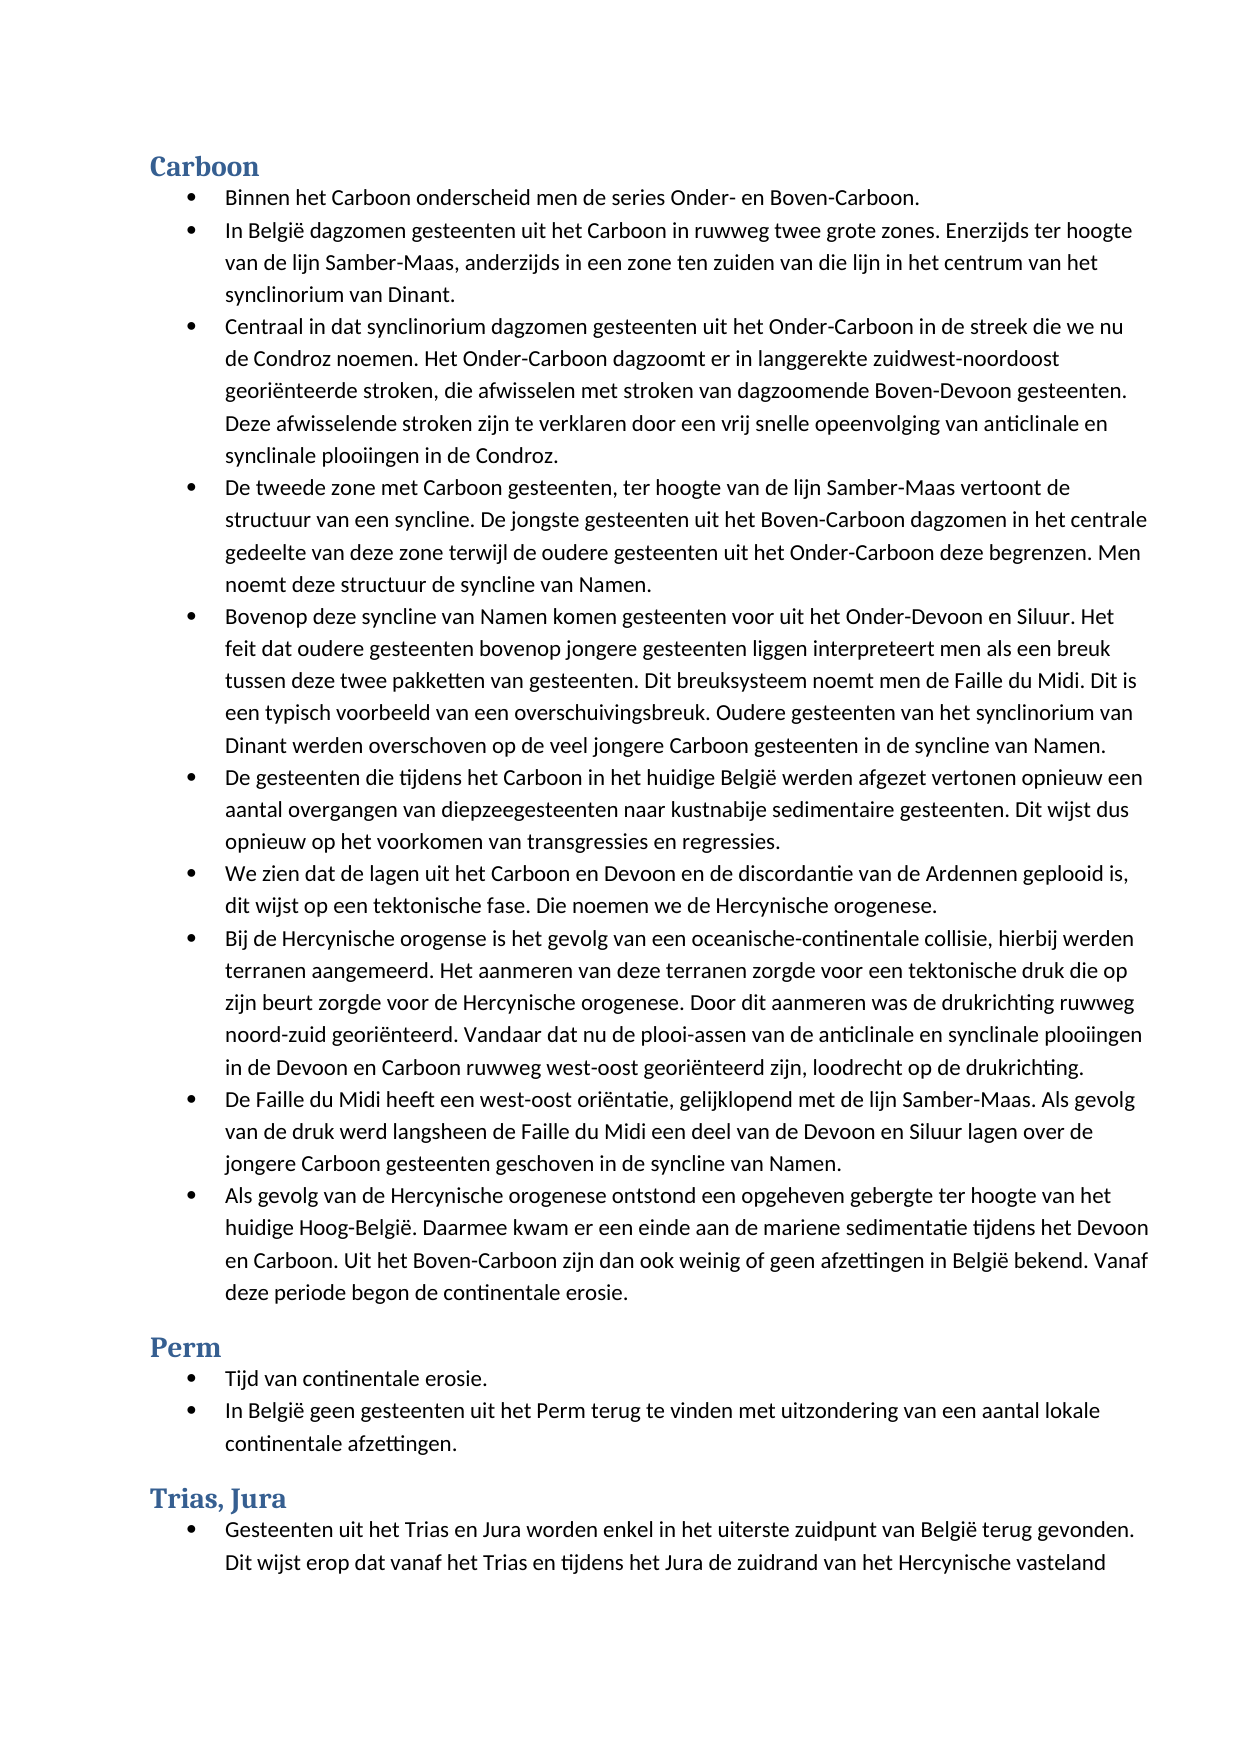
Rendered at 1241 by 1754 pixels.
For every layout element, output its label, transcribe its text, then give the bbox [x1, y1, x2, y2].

list Tijd van continentale erosie. [187, 1364, 1152, 1392]
list Als gevolg van de Hercynische orogenese ontstond een opgeheven gebergte ter hoogte van het huidige Hoog-België. Daarmee kwam er een einde aan de mariene sedimentatie tijdens het Devoon en Carboon. Uit het Boven-Carboon zijn dan ook weinig of geen afzettingen in België bekend. Vanaf deze periode begon de continentale erosie. [187, 1181, 1152, 1306]
list De Faille du Midi heeft een west-oost oriëntatie, gelijklopend met de lijn Samber-Maas. Als gevolg van de druk werd langsheen de Faille du Midi een deel van de Devoon en Siluur lagen over de jongere Carboon gesteenten geschoven in de syncline van Namen. [187, 1085, 1152, 1177]
list In België geen gesteenten uit het Perm terug te vinden met uitzondering van een aantal lokale continentale afzettingen. [187, 1397, 1152, 1457]
list De tweede zone met Carboon gesteenten, ter hoogte van de lijn Samber-Maas vertoont de structuur van een syncline. De jongste gesteenten uit het Boven-Carboon dagzomen in het centrale gedeelte van deze zone terwijl de oudere gesteenten uit het Onder-Carboon deze begrenzen. Men noemt deze structuur de syncline van Namen. [187, 473, 1152, 598]
list Centraal in dat synclinorium dagzomen gesteenten uit het Onder-Carboon in de streek die we nu de Condroz noemen. Het Onder-Carboon dagzoomt er in langgerekte zuidwest-noordoost georiënteerde stroken, die afwisselen met stroken van dagzoomende Boven-Devoon gesteenten. Deze afwisselende stroken zijn te verklaren door een vrij snelle opeenvolging van anticlinale en synclinale plooiingen in de Condroz. [187, 312, 1152, 469]
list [187, 1515, 1152, 1576]
list Bovenop deze syncline van Namen komen gesteenten voor uit het Onder-Devoon en Siluur. Het feit dat oudere gesteenten bovenop jongere gesteenten liggen interpreteert men als een breuk tussen deze twee pakketten van gesteenten. Dit breuksysteem noemt men de Faille du Midi. Dit is een typisch voorbeeld van een overschuivingsbreuk. Oudere gesteenten van het synclinorium van Dinant werden overschoven op de veel jongere Carboon gesteenten in de syncline van Namen. [187, 602, 1152, 759]
list Binnen het Carboon onderscheid men de series Onder- en Boven-Carboon. [187, 183, 1152, 212]
list De gesteenten die tijdens het Carboon in het huidige België werden afgezet vertonen opnieuw een aantal overgangen van diepzeegesteenten naar kustnabije sedimentaire gesteenten. Dit wijst dus opnieuw op het voorkomen van transgressies en regressies. [187, 763, 1152, 855]
list We zien dat de lagen uit het Carboon en Devoon en de discordantie van de Ardennen geplooid is, dit wijst op een tektonische fase. Die noemen we de Hercynische orogenese. [187, 859, 1152, 920]
subtitle Perm [150, 1331, 1152, 1364]
list In België dagzomen gesteenten uit het Carboon in ruwweg twee grote zones. Enerzijds ter hoogte van de lijn Samber-Maas, anderzijds in een zone ten zuiden van die lijn in het centrum van het synclinorium van Dinant. [187, 216, 1152, 308]
subtitle Carboon [150, 150, 1152, 183]
list Bij de Hercynische orogense is het gevolg van een oceanische-continentale collisie, hierbij werden terranen aangemeerd. Het aanmeren van deze terranen zorgde voor een tektonische druk die op zijn beurt zorgde voor de Hercynische orogenese. Door dit aanmeren was de drukrichting ruwweg noord-zuid georiënteerd. Vandaar dat nu de plooi-assen van de anticlinale en synclinale plooiingen in de Devoon en Carboon ruwweg west-oost georiënteerd zijn, loodrecht op de drukrichting. [187, 924, 1152, 1081]
subtitle Trias, Jura [150, 1482, 1152, 1515]
